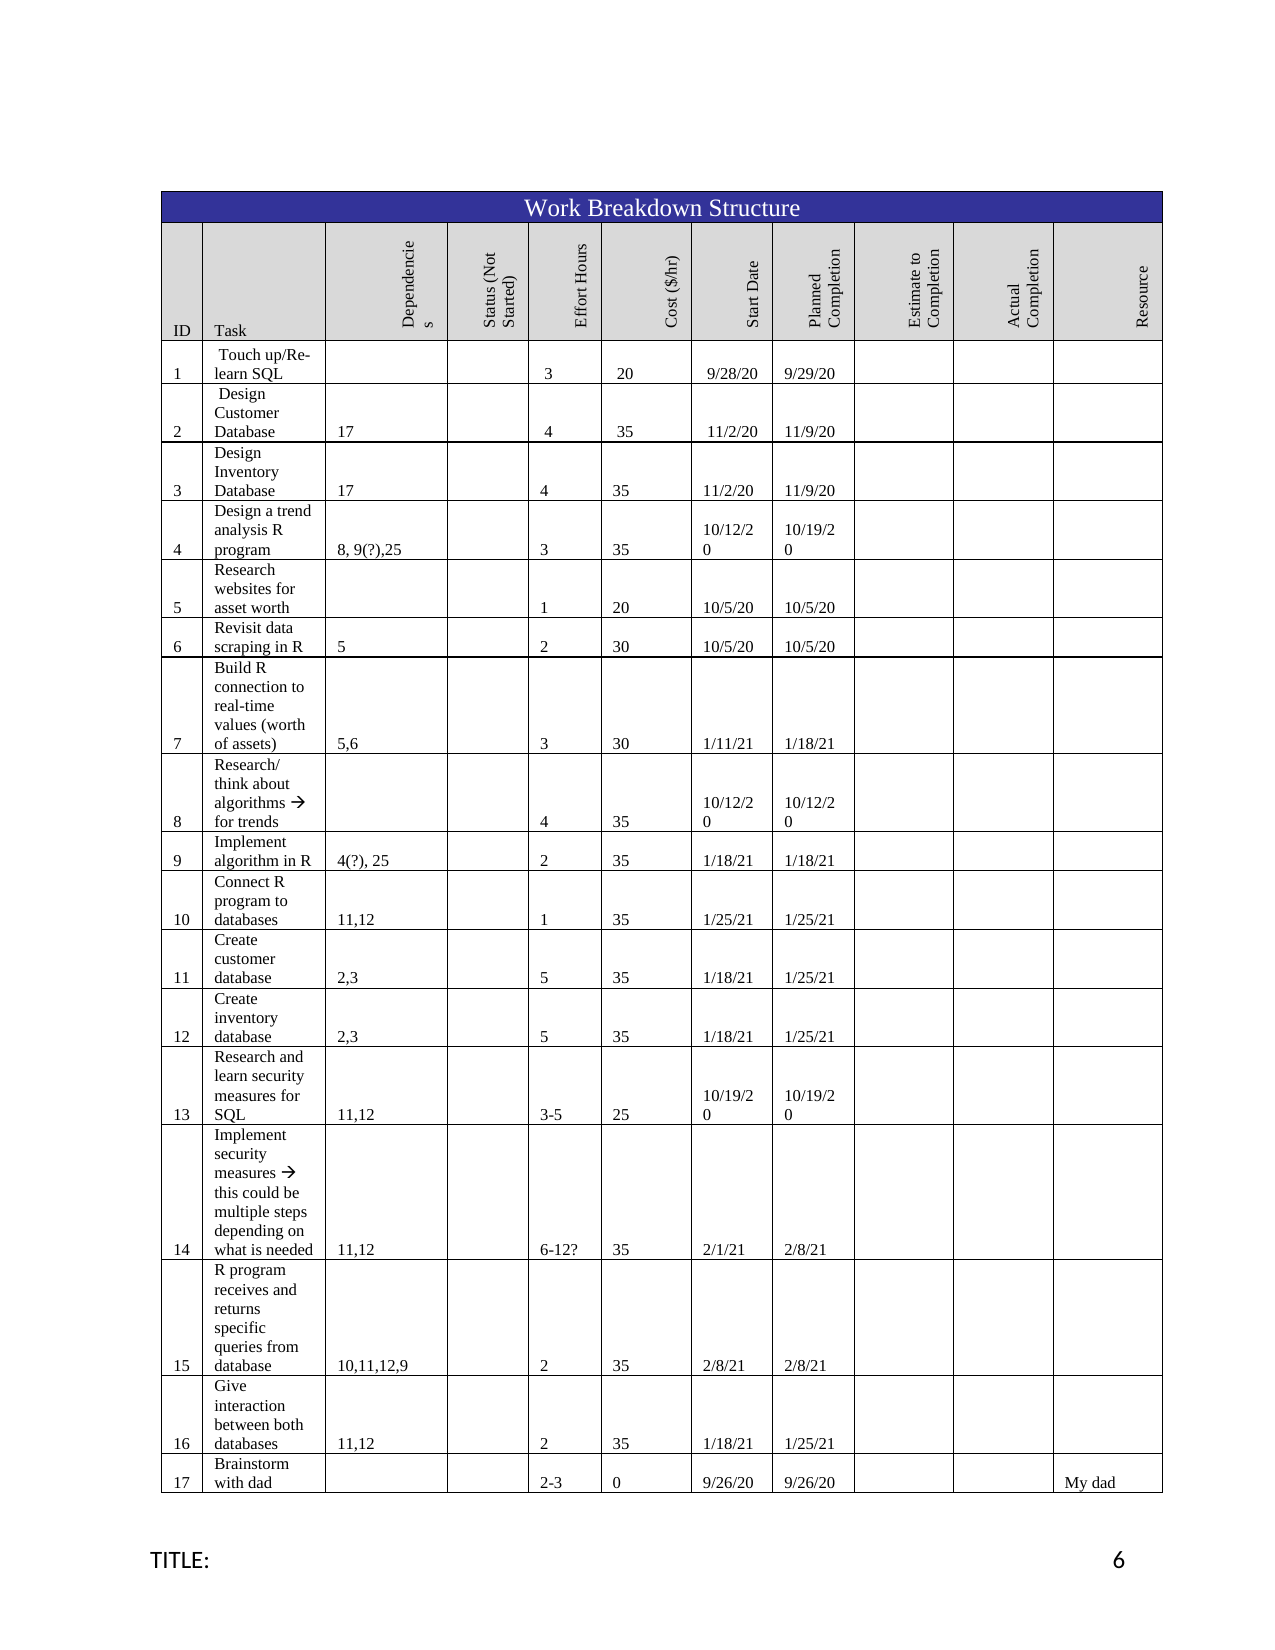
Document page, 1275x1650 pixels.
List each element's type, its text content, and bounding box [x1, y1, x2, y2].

table_cell [855, 658, 953, 753]
table_cell [1054, 1376, 1162, 1453]
table_cell Actual Completion [954, 223, 1053, 340]
table_cell 4 [529, 443, 601, 500]
table_cell 35 [602, 501, 691, 558]
table_cell [448, 1047, 528, 1124]
table_cell [855, 871, 953, 929]
table_cell Design Customer Database [203, 384, 325, 441]
table_cell 5,6 [326, 658, 447, 753]
table_cell 11,12 [326, 1376, 447, 1453]
table_cell [1054, 1260, 1162, 1375]
table_cell Resource [1054, 223, 1162, 340]
table_cell 10,11,12,9 [326, 1260, 447, 1375]
table_cell 12 [162, 989, 202, 1046]
table_cell 17 [326, 443, 447, 500]
table_cell Status (Not Started) [448, 223, 528, 340]
table_cell [954, 384, 1053, 441]
table_cell Estimate to Completion [855, 223, 953, 340]
table_cell [448, 871, 528, 929]
table_cell 35 [602, 832, 691, 870]
table_cell 2/1/21 [692, 1125, 772, 1259]
table_cell 0 [602, 1454, 691, 1492]
table_cell 7 [162, 658, 202, 753]
table_cell [954, 501, 1053, 558]
table_cell [326, 341, 447, 383]
table_cell 20 [602, 341, 691, 383]
table_cell [448, 989, 528, 1046]
table_cell 11/9/20 [773, 443, 854, 500]
table_cell 11,12 [326, 1047, 447, 1124]
table_cell [1054, 658, 1162, 753]
table_cell 2 [529, 832, 601, 870]
table_cell 10/12/20 [692, 754, 772, 831]
table_cell [448, 1376, 528, 1453]
table_cell 9/26/20 [692, 1454, 772, 1492]
table_cell 9 [162, 832, 202, 870]
table_cell 2 [529, 1260, 601, 1375]
table_cell 1/25/21 [773, 989, 854, 1046]
table_cell 10/5/20 [773, 560, 854, 617]
table_cell [1054, 560, 1162, 617]
table_cell 1/25/21 [773, 930, 854, 987]
table_cell 1 [529, 560, 601, 617]
table_cell [448, 384, 528, 441]
table_cell [1054, 1125, 1162, 1259]
table_cell 10/5/20 [692, 560, 772, 617]
table_cell Touch up/Re-learn SQL [203, 341, 325, 383]
table_cell [954, 618, 1053, 656]
table_cell 14 [162, 1125, 202, 1259]
table_cell Design Inventory Database [203, 443, 325, 500]
table_cell [954, 443, 1053, 500]
table_cell Create customer database [203, 930, 325, 987]
table_cell [448, 754, 528, 831]
table_cell 13 [162, 1047, 202, 1124]
table_cell [855, 501, 953, 558]
table_cell Research/ think about algorithms for trends [203, 754, 325, 831]
table_cell ID [162, 223, 202, 340]
table_cell 1/18/21 [692, 930, 772, 987]
table_cell [855, 341, 953, 383]
table_cell Cost ($/hr) [602, 223, 691, 340]
table_cell Connect R program to databases [203, 871, 325, 929]
table_cell 4 [162, 501, 202, 558]
table_cell 4(?), 25 [326, 832, 447, 870]
table_cell 10/12/20 [692, 501, 772, 558]
table_cell Start Date [692, 223, 772, 340]
table_cell [1054, 832, 1162, 870]
table_cell 35 [602, 754, 691, 831]
table_cell 11,12 [326, 1125, 447, 1259]
table_cell [448, 443, 528, 500]
table_cell [1054, 989, 1162, 1046]
table_cell 2,3 [326, 989, 447, 1046]
table_cell 35 [602, 1376, 691, 1453]
table_cell [326, 1454, 447, 1492]
table_cell 6 [162, 618, 202, 656]
table_cell [448, 1260, 528, 1375]
table_cell Brainstorm with dad [203, 1454, 325, 1492]
table_cell 3 [162, 443, 202, 500]
table_cell Give interaction between both databases [203, 1376, 325, 1453]
table_cell Revisit data scraping in R [203, 618, 325, 656]
table_cell [326, 754, 447, 831]
table_cell 2 [529, 1376, 601, 1453]
table_cell 15 [162, 1260, 202, 1375]
table_cell 35 [602, 1260, 691, 1375]
table_cell My dad [1054, 1454, 1162, 1492]
table_cell Effort Hours [529, 223, 601, 340]
table_cell 35 [602, 930, 691, 987]
table_cell [954, 832, 1053, 870]
table_cell 2,3 [326, 930, 447, 987]
table_cell [855, 930, 953, 987]
table_cell 17 [326, 384, 447, 441]
table_cell [954, 1125, 1053, 1259]
table_cell Implement security measures this could be multiple steps depending on what is needed [203, 1125, 325, 1259]
table_cell [448, 832, 528, 870]
table_cell 11,12 [326, 871, 447, 929]
table_cell Implement algorithm in R [203, 832, 325, 870]
table_cell [855, 1125, 953, 1259]
table_cell [448, 930, 528, 987]
table_cell 9/26/20 [773, 1454, 854, 1492]
table_cell 8, 9(?),25 [326, 501, 447, 558]
table_cell [1054, 754, 1162, 831]
table_cell Design a trend analysis R program [203, 501, 325, 558]
table_cell [954, 341, 1053, 383]
table_cell 1/18/21 [692, 989, 772, 1046]
table_cell 11 [162, 930, 202, 987]
table_cell 1 [162, 341, 202, 383]
table_cell 11/9/20 [773, 384, 854, 441]
table_cell 35 [602, 384, 691, 441]
table_cell [954, 1376, 1053, 1453]
table_cell [954, 754, 1053, 831]
table_cell [1054, 443, 1162, 500]
table_cell 1 [529, 871, 601, 929]
table_cell 17 [162, 1454, 202, 1492]
table_cell 5 [529, 930, 601, 987]
table_cell 35 [602, 871, 691, 929]
table_cell [448, 1454, 528, 1492]
table_cell 2/8/21 [692, 1260, 772, 1375]
table_cell [855, 560, 953, 617]
table_cell 16 [162, 1376, 202, 1453]
table_cell [448, 658, 528, 753]
table_cell 4 [529, 754, 601, 831]
table_cell 2/8/21 [773, 1260, 854, 1375]
table_cell 30 [602, 618, 691, 656]
table_cell 2/8/21 [773, 1125, 854, 1259]
table_cell 9/28/20 [692, 341, 772, 383]
table_cell [954, 560, 1053, 617]
table_cell 8 [162, 754, 202, 831]
table_cell 35 [602, 989, 691, 1046]
table_cell 10/12/20 [773, 754, 854, 831]
table_cell [855, 443, 953, 500]
table_cell 2 [529, 618, 601, 656]
table_cell [855, 1376, 953, 1453]
table_cell [1054, 501, 1162, 558]
table_cell [954, 1047, 1053, 1124]
table_cell 30 [602, 658, 691, 753]
table_header Work Breakdown Structure [162, 192, 1162, 222]
table_cell [954, 1260, 1053, 1375]
table_cell 35 [602, 1125, 691, 1259]
table_cell [448, 560, 528, 617]
table_cell 6-12? [529, 1125, 601, 1259]
table_cell [448, 1125, 528, 1259]
table_cell 9/29/20 [773, 341, 854, 383]
table_cell 3 [529, 341, 601, 383]
table_cell 10/19/20 [773, 501, 854, 558]
table_cell 11/2/20 [692, 443, 772, 500]
table_cell Task [203, 223, 325, 340]
table_cell [855, 989, 953, 1046]
table_cell [1054, 341, 1162, 383]
table_cell [954, 989, 1053, 1046]
table_cell 1/18/21 [773, 658, 854, 753]
table_cell R program receives and returns specific queries from database [203, 1260, 325, 1375]
table_cell 25 [602, 1047, 691, 1124]
table_cell [855, 1260, 953, 1375]
table_cell [855, 832, 953, 870]
table_cell 1/18/21 [692, 1376, 772, 1453]
table_cell 10/19/20 [692, 1047, 772, 1124]
table_cell [954, 658, 1053, 753]
table_cell [448, 341, 528, 383]
table_cell 2-3 [529, 1454, 601, 1492]
table_cell 5 [326, 618, 447, 656]
table_cell [448, 501, 528, 558]
table_cell 1/18/21 [773, 832, 854, 870]
table_cell [954, 871, 1053, 929]
table_cell 20 [602, 560, 691, 617]
table_cell 10/5/20 [773, 618, 854, 656]
table_cell 3 [529, 658, 601, 753]
table_cell [1054, 930, 1162, 987]
table_cell [855, 1454, 953, 1492]
table_cell [855, 384, 953, 441]
table_cell [855, 754, 953, 831]
table_cell 10/5/20 [692, 618, 772, 656]
table_cell Research websites for asset worth [203, 560, 325, 617]
table_cell 3 [529, 501, 601, 558]
table_cell [1054, 871, 1162, 929]
table_cell Build R connection to real-time values (worth of assets) [203, 658, 325, 753]
table_cell 1/25/21 [773, 871, 854, 929]
table_cell [954, 1454, 1053, 1492]
table_cell 5 [529, 989, 601, 1046]
table_cell 2 [162, 384, 202, 441]
table_cell [1054, 618, 1162, 656]
table_cell Dependencies [326, 223, 447, 340]
table_cell [1054, 1047, 1162, 1124]
table_cell 10 [162, 871, 202, 929]
table_cell [855, 1047, 953, 1124]
table_cell [326, 560, 447, 617]
table_cell 5 [162, 560, 202, 617]
table_cell 4 [529, 384, 601, 441]
table_cell 1/11/21 [692, 658, 772, 753]
table_cell 10/19/20 [773, 1047, 854, 1124]
table_cell 1/25/21 [773, 1376, 854, 1453]
table_cell 1/18/21 [692, 832, 772, 870]
table_cell Create inventory database [203, 989, 325, 1046]
table_cell [855, 618, 953, 656]
table_cell Planned Completion [773, 223, 854, 340]
table_cell 3-5 [529, 1047, 601, 1124]
table_cell 1/25/21 [692, 871, 772, 929]
table_cell [448, 618, 528, 656]
table_cell [1054, 384, 1162, 441]
table_cell 11/2/20 [692, 384, 772, 441]
table_cell [954, 930, 1053, 987]
table_cell Research and learn security measures for SQL [203, 1047, 325, 1124]
table_cell 35 [602, 443, 691, 500]
